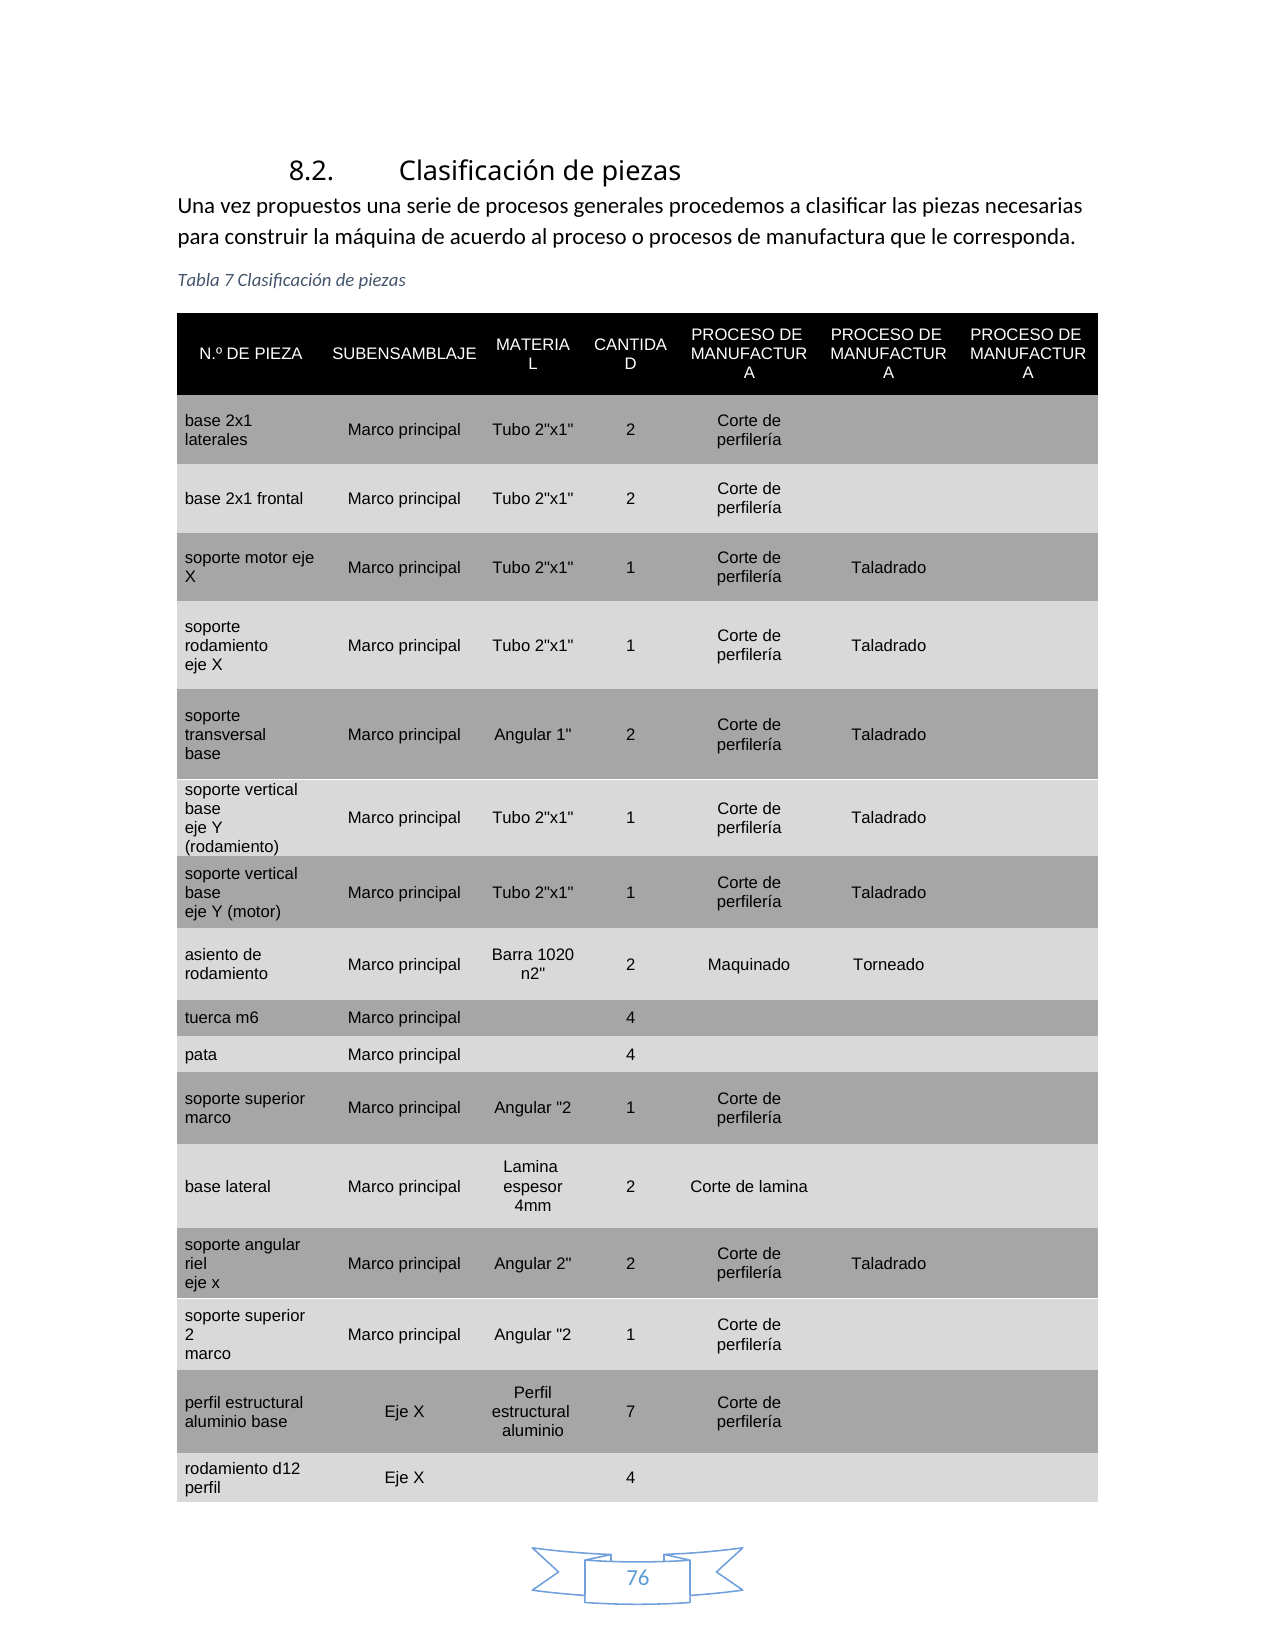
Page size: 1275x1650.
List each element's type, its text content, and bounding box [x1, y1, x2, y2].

table_cell Corte de perfilería [679, 780, 819, 856]
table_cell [177, 1453, 324, 1502]
table_cell Marco principal [324, 533, 484, 601]
table_cell Marco principal [324, 395, 484, 464]
table_cell 1 [582, 1072, 679, 1144]
table_cell soporte superior 2 marco [177, 1299, 324, 1370]
table_cell [958, 1453, 1098, 1502]
table_cell Eje X [324, 1453, 484, 1502]
table_cell [958, 856, 1098, 928]
table_cell 7 [582, 1370, 679, 1453]
table_cell 2 [582, 689, 679, 779]
table_cell Corte de perfilería [679, 1299, 819, 1370]
subtitle Clasificación de piezas [288, 152, 1098, 189]
table_cell Corte de perfilería [679, 689, 819, 779]
table_cell soporte motor eje X [177, 533, 324, 601]
table_cell soporte angular riel eje x [177, 1228, 324, 1298]
table_cell Lamina espesor 4mm [484, 1144, 582, 1228]
table_cell [958, 395, 1098, 464]
table_cell Angular 1" [484, 689, 582, 779]
table_cell Corte de perfilería [679, 1072, 819, 1144]
table_cell Taladrado [819, 533, 958, 601]
table_cell Tubo 2"x1" [484, 395, 582, 464]
table_cell soporte superior marco [177, 1072, 324, 1144]
table_cell Marco principal [324, 780, 484, 856]
table_cell Marco principal [324, 1144, 484, 1228]
table_cell Marco principal [324, 856, 484, 928]
table_cell Tubo 2"x1" [484, 464, 582, 533]
table_cell Corte de perfilería [679, 464, 819, 533]
table_cell [958, 1036, 1098, 1072]
table_cell 1 [582, 533, 679, 601]
table_cell [958, 464, 1098, 533]
table_cell Corte de perfilería [679, 395, 819, 464]
table_cell Marco principal [324, 1299, 484, 1370]
table_cell [958, 1228, 1098, 1298]
table_cell 2 [582, 1144, 679, 1228]
table_cell [958, 689, 1098, 779]
text Una vez propuestos una serie de procesos generales procedemos a clasificar las piezas necesarias para construir la máquina de acuerdo al proceso o procesos de manufactura que le corresponda. [177, 192, 1098, 250]
table_cell Corte de perfilería [679, 533, 819, 601]
table_cell [819, 1072, 958, 1144]
table_header SUBENSAMBLAJE [324, 313, 484, 395]
table_cell Marco principal [324, 928, 484, 1000]
table_cell [958, 1299, 1098, 1370]
table_cell soporte vertical base eje Y (rodamiento) [177, 780, 324, 856]
table_cell Marco principal [324, 1228, 484, 1298]
table_cell [679, 1453, 819, 1502]
table_cell [958, 780, 1098, 856]
table_cell Maquinado [679, 928, 819, 1000]
table_cell tuerca m6 [177, 1000, 324, 1036]
table_cell soporte vertical base eje Y (motor) [177, 856, 324, 928]
table_cell soporte transversal base [177, 689, 324, 779]
table_cell Angular "2 [484, 1299, 582, 1370]
table_header MATERIAL [484, 313, 582, 395]
table_cell [958, 1072, 1098, 1144]
table_cell 2 [582, 464, 679, 533]
table_cell Barra 1020 n2" [484, 928, 582, 1000]
table_cell [484, 1000, 582, 1036]
table_cell Tubo 2"x1" [484, 601, 582, 689]
table_cell Taladrado [819, 780, 958, 856]
table_cell Angular 2" [484, 1228, 582, 1298]
table_header PROCESO DE MANUFACTURA [679, 313, 819, 395]
table_cell Corte de lamina [679, 1144, 819, 1228]
table_cell Eje X [324, 1370, 484, 1453]
table_cell [819, 1370, 958, 1453]
table_cell [819, 1144, 958, 1228]
table_cell 1 [582, 780, 679, 856]
table_cell Corte de perfilería [679, 1370, 819, 1453]
table_cell Tubo 2"x1" [484, 533, 582, 601]
table_cell Marco principal [324, 464, 484, 533]
table_cell 1 [582, 856, 679, 928]
table_cell Marco principal [324, 1072, 484, 1144]
table_cell asiento de rodamiento [177, 928, 324, 1000]
table_header CANTIDAD [582, 313, 679, 395]
table_cell 2 [582, 395, 679, 464]
table_cell soporte rodamiento eje X [177, 601, 324, 689]
table_cell 1 [582, 1299, 679, 1370]
table_cell pata [177, 1036, 324, 1072]
table_cell [958, 601, 1098, 689]
table_cell 4 [582, 1036, 679, 1072]
table_cell Taladrado [819, 1228, 958, 1298]
table_cell 1 [582, 601, 679, 689]
table_cell [958, 928, 1098, 1000]
table_cell base 2x1 laterales [177, 395, 324, 464]
table_cell Marco principal [324, 1036, 484, 1072]
table_cell 2 [582, 928, 679, 1000]
table_header PROCESO DE MANUFACTURA [958, 313, 1098, 395]
table_header N.º DE PIEZA [177, 313, 324, 395]
table_cell Marco principal [324, 689, 484, 779]
table_cell perfil estructural aluminio base [177, 1370, 324, 1453]
table_cell [819, 1453, 958, 1502]
table_cell [484, 1453, 582, 1502]
table_cell base lateral [177, 1144, 324, 1228]
table_cell [819, 1299, 958, 1370]
table_header PROCESO DE MANUFACTURA [819, 313, 958, 395]
table_cell Marco principal [324, 1000, 484, 1036]
table_cell base 2x1 frontal [177, 464, 324, 533]
table_cell [958, 533, 1098, 601]
table_cell 4 [582, 1000, 679, 1036]
table_cell Corte de perfilería [679, 1228, 819, 1298]
table_cell [819, 464, 958, 533]
table_cell [679, 1036, 819, 1072]
table_cell [484, 1036, 582, 1072]
table_cell 4 [582, 1453, 679, 1502]
table_cell Perfil estructural aluminio [484, 1370, 582, 1453]
table_cell Taladrado [819, 856, 958, 928]
table_cell [679, 1000, 819, 1036]
table_cell Corte de perfilería [679, 856, 819, 928]
table_cell Angular "2 [484, 1072, 582, 1144]
table_cell [958, 1370, 1098, 1453]
table_cell [819, 395, 958, 464]
table_cell Marco principal [324, 601, 484, 689]
table_cell Taladrado [819, 689, 958, 779]
table_cell Taladrado [819, 601, 958, 689]
text Tabla 7 Clasificación de piezas [177, 269, 1098, 292]
table_cell [958, 1000, 1098, 1036]
table_cell [819, 1000, 958, 1036]
table_cell Tubo 2"x1" [484, 780, 582, 856]
table_cell [958, 1144, 1098, 1228]
table_cell [819, 1036, 958, 1072]
table_cell Torneado [819, 928, 958, 1000]
table_cell 2 [582, 1228, 679, 1298]
table_cell Corte de perfilería [679, 601, 819, 689]
table_cell Tubo 2"x1" [484, 856, 582, 928]
